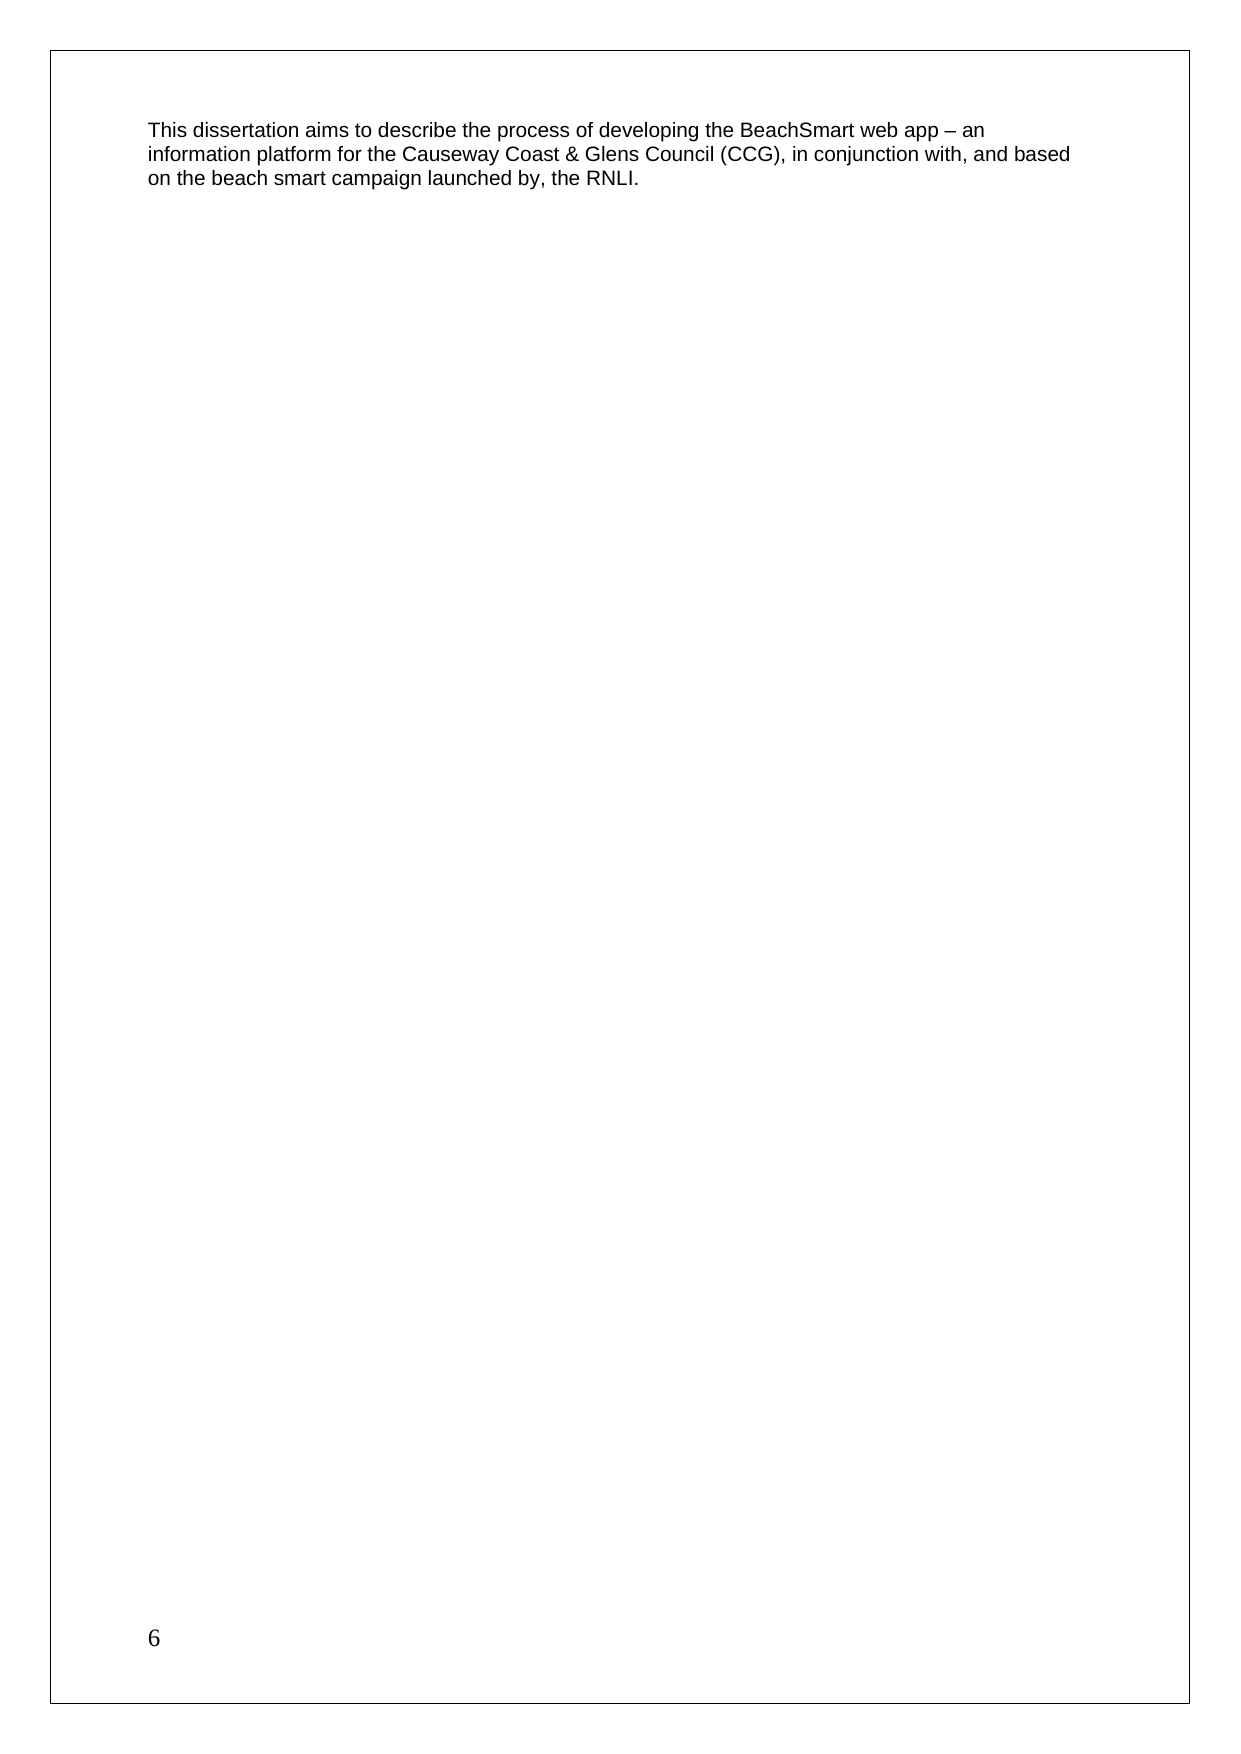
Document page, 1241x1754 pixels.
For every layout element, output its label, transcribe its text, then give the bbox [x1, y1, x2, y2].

text This dissertation aims to describe the process of developing the BeachSmart web app – an information platform for the Causeway Coast & Glens Council (CCG), in conjunction with, and based on the beach smart campaign launched by, the RNLI. [148, 118, 1093, 190]
